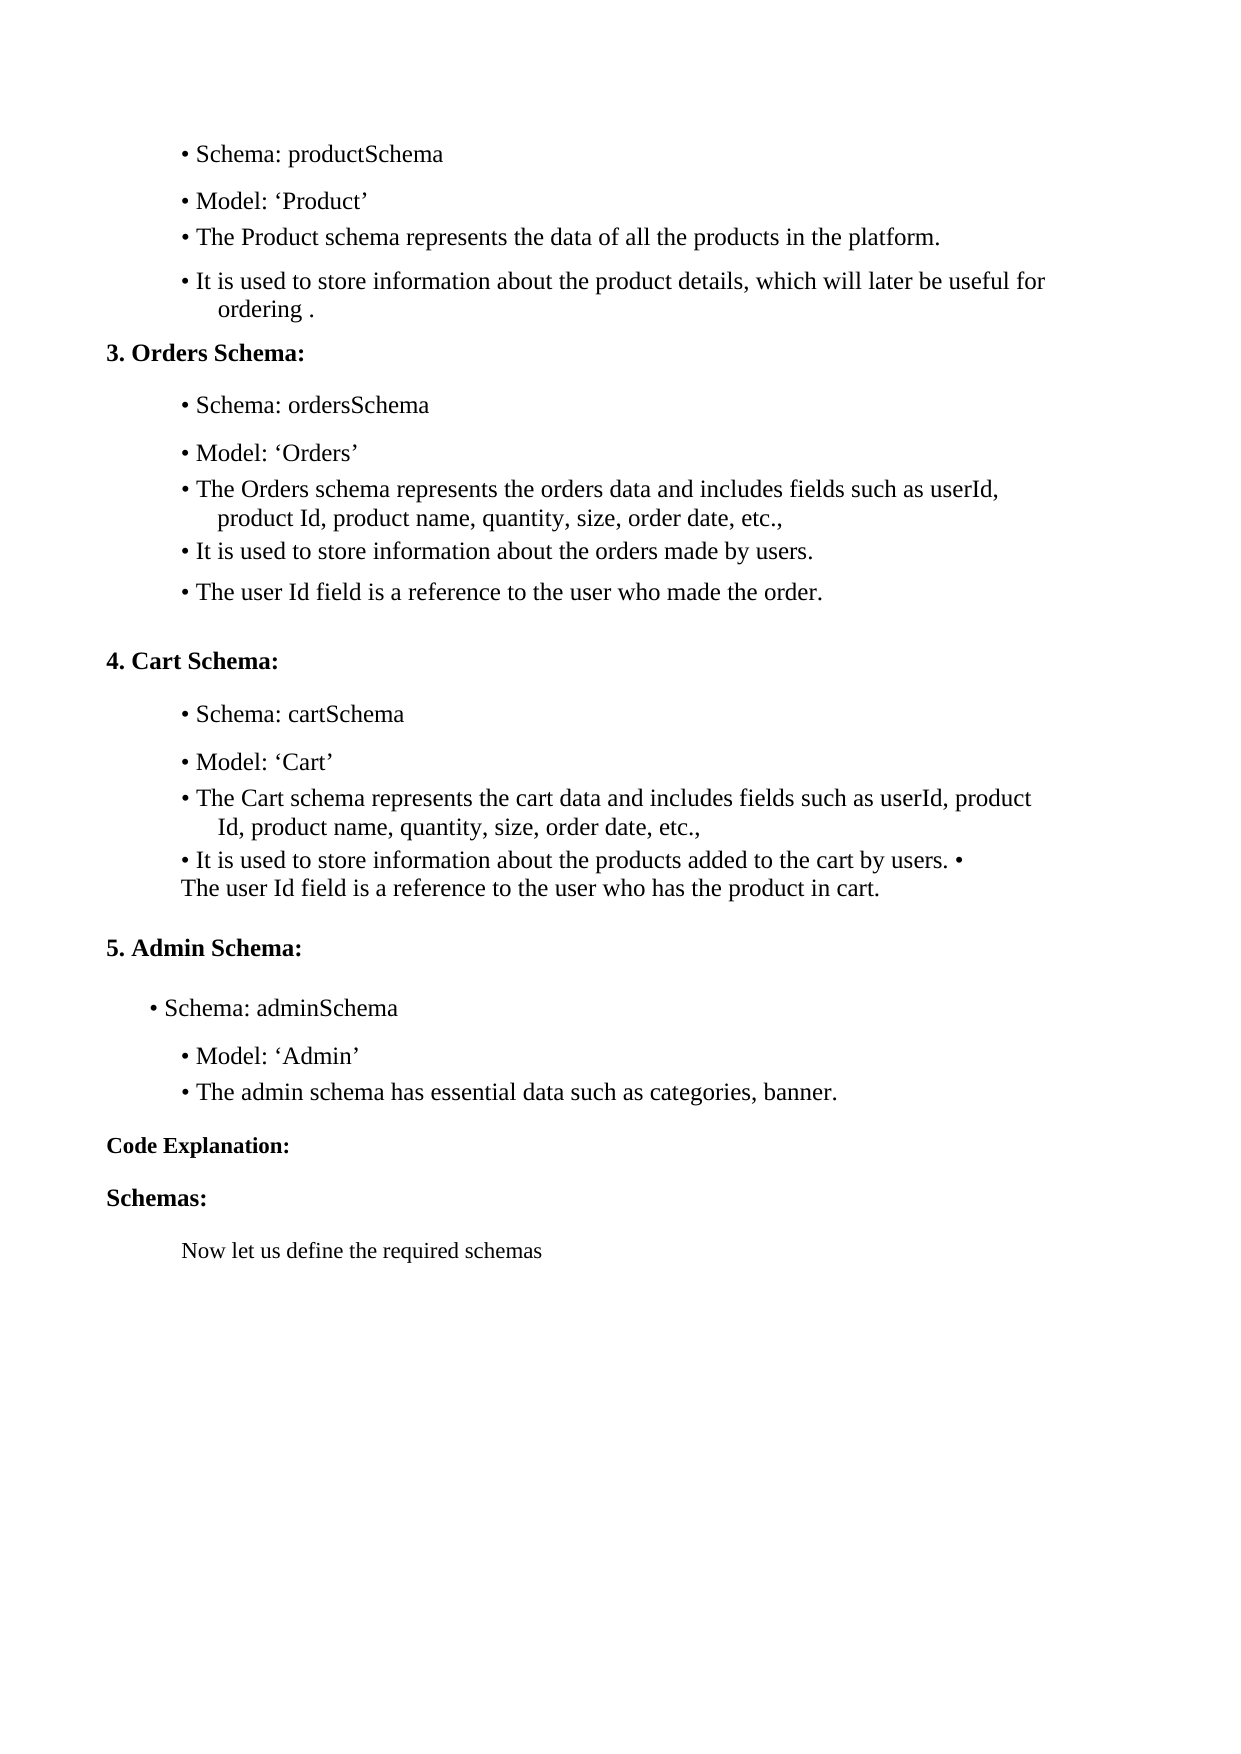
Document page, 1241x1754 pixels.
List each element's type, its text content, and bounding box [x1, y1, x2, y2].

text • Model: ‘Orders’ [181, 438, 1143, 467]
text • Schema: productSchema [181, 139, 1143, 168]
text • It is used to store information about the product details, which will later be useful for ordering . [181, 266, 1131, 323]
text 3. Orders Schema: [106, 338, 1131, 366]
text • Model: ‘Admin’ [181, 1041, 1143, 1070]
text • It is used to store information about the orders made by users. [181, 536, 1143, 565]
text Schemas: [106, 1183, 1143, 1212]
text Code Explanation: [106, 1132, 1143, 1158]
text • It is used to store information about the products added to the cart by users. • The user Id field is a reference to the user who has the product in cart. [181, 845, 970, 902]
text • Model: ‘Cart’ [181, 747, 1143, 775]
text • The Orders schema represents the orders data and includes fields such as userId, product Id, product name, quantity, size, order date, etc., [181, 474, 1065, 532]
text • The admin schema has essential data such as categories, banner. [181, 1077, 1143, 1106]
text • The Cart schema represents the cart data and includes fields such as userId, product Id, product name, quantity, size, order date, etc., [181, 783, 1065, 840]
text • The user Id field is a reference to the user who made the order. [181, 577, 1143, 606]
text • Schema: adminSchema [149, 993, 1143, 1022]
text • Schema: cartSchema [181, 699, 1143, 728]
text • The Product schema represents the data of all the products in the platform. [181, 222, 1143, 251]
text 5. Admin Schema: [106, 933, 1143, 962]
text • Model: ‘Product’ [181, 186, 1143, 215]
text 4. Cart Schema: [106, 646, 1143, 675]
text • Schema: ordersSchema [181, 390, 1143, 419]
text Now let us define the required schemas [106, 1237, 1143, 1264]
